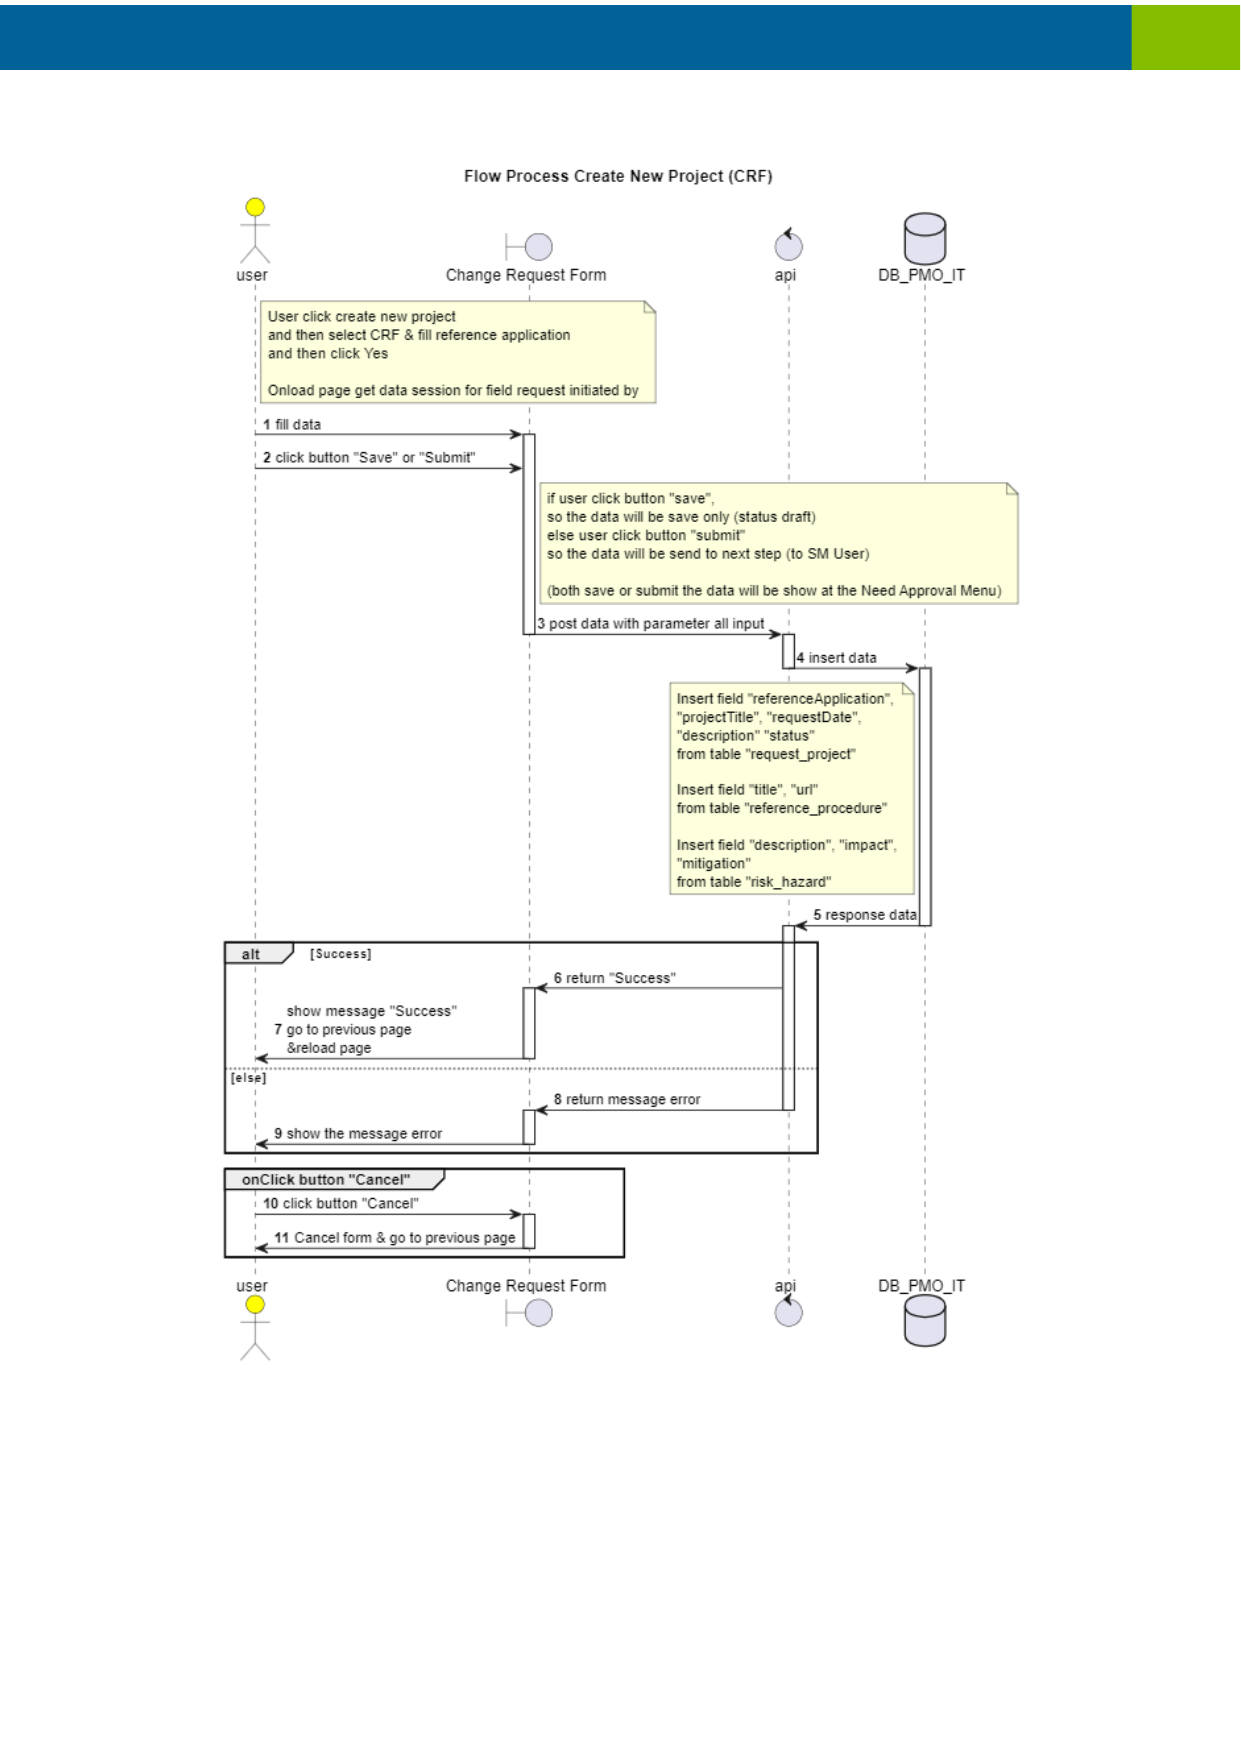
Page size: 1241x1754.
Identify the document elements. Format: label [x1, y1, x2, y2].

picture [214, 150, 1026, 1368]
